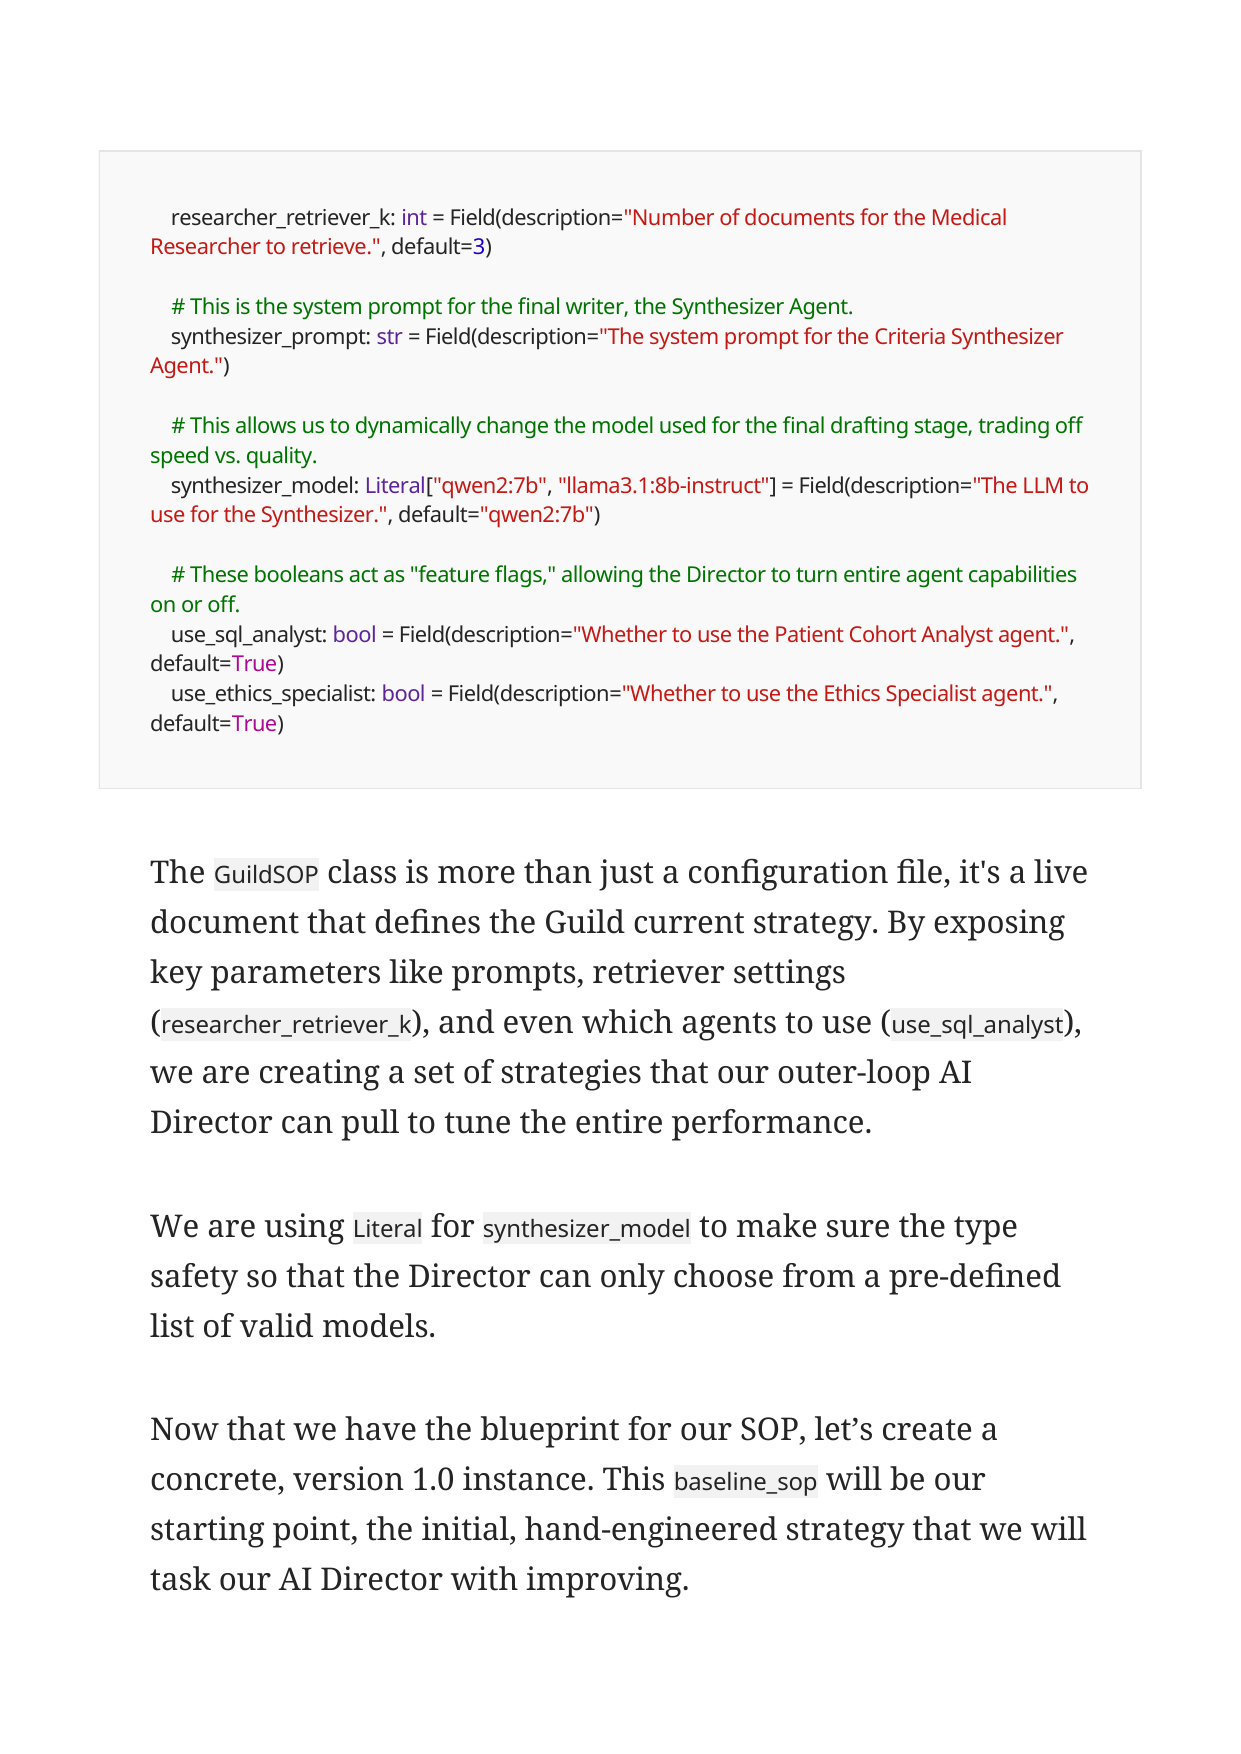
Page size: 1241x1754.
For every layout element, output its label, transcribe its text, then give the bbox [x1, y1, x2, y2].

text Now that we have the blueprint for our SOP, let’s create a concrete, version 1.0 instance. This baseline_sop will be our starting point, the initial, hand-engineered strategy that we will task our AI Director with improving. [150, 1400, 1090, 1600]
text We are using Literal for synthesizer_model to make sure the type safety so that the Director can only choose from a pre-defined list of valid models. [150, 1196, 1090, 1346]
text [100, 152, 1140, 788]
text The GuildSOP class is more than just a configuration file, it's a live document that defines the Guild current strategy. By exposing key parameters like prompts, retriever settings (researcher_retriever_k), and even which agents to use (use_sql_analyst), we are creating a set of strategies that our outer-loop AI Director can pull to tune the entire performance. [150, 843, 1090, 1143]
